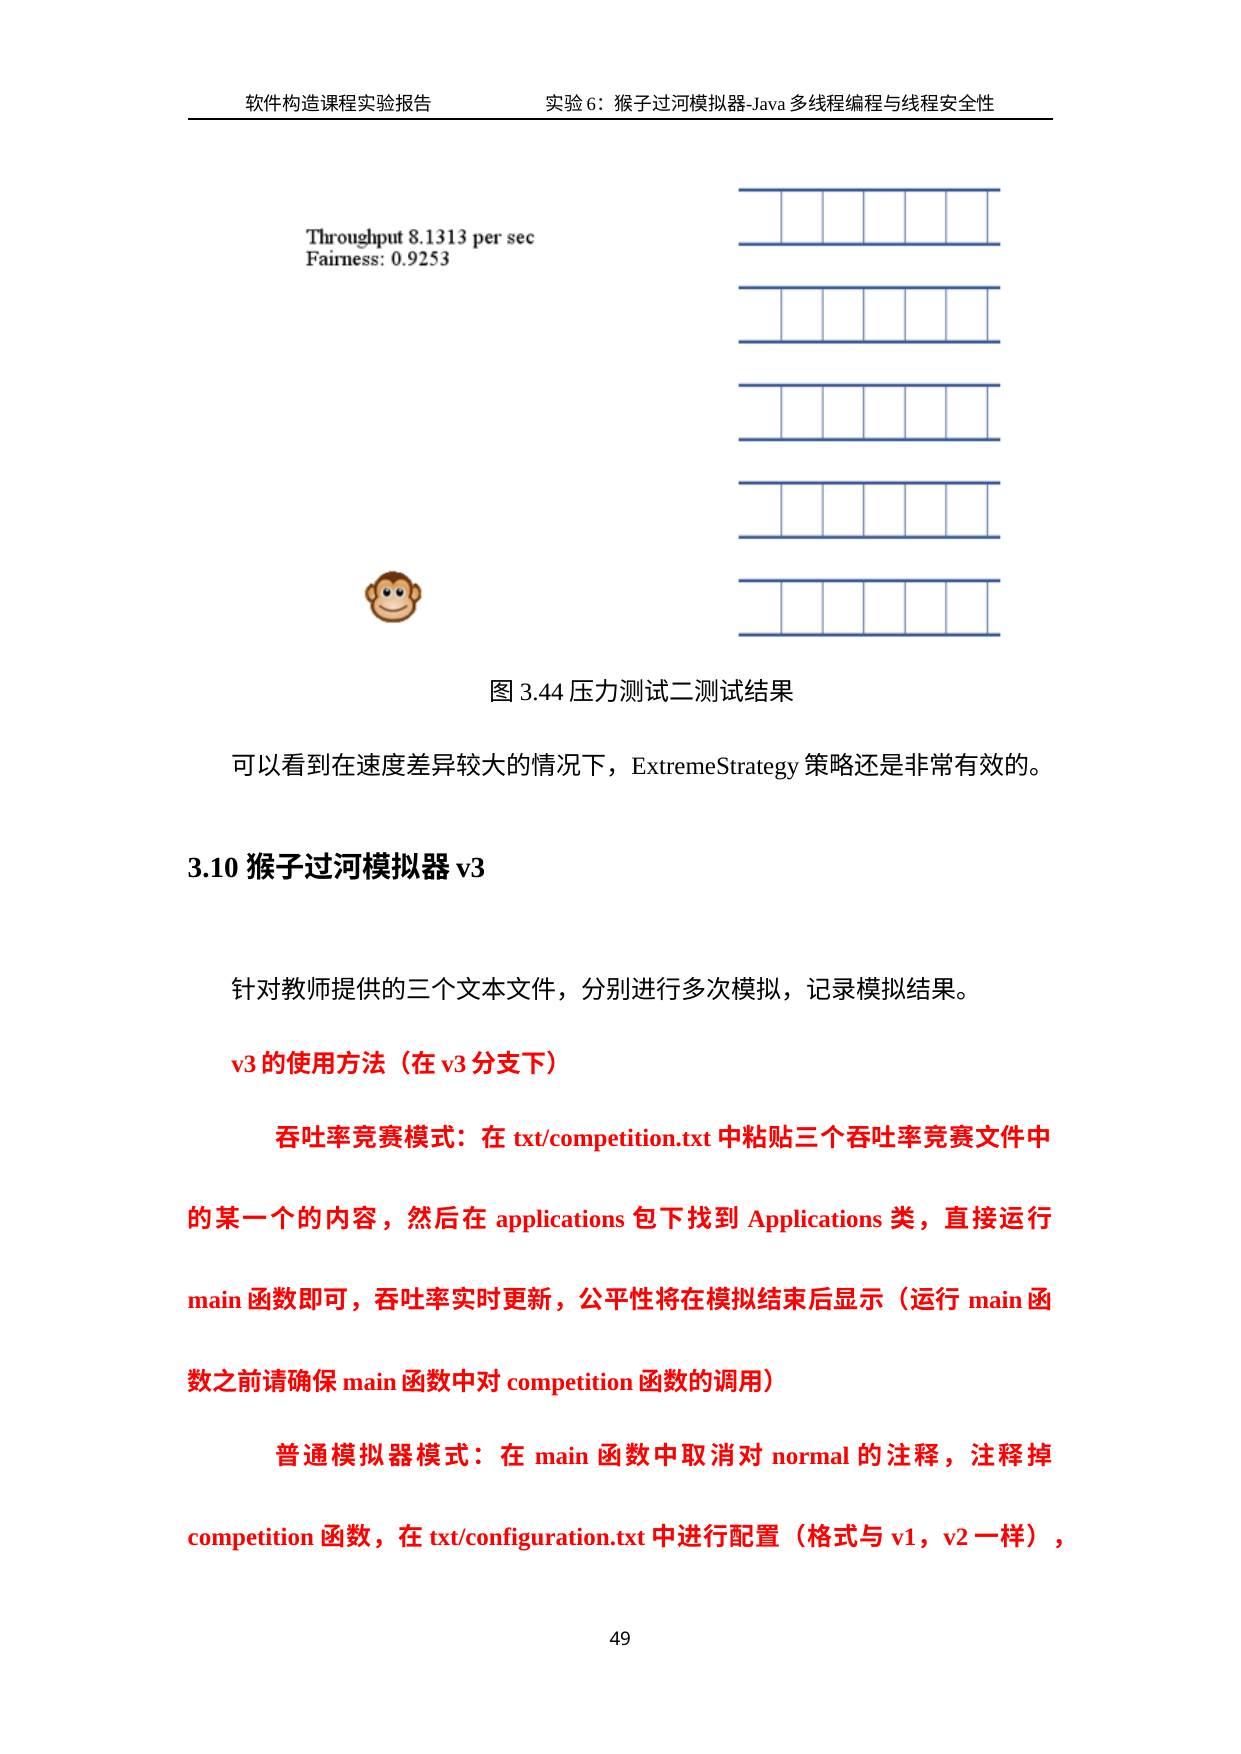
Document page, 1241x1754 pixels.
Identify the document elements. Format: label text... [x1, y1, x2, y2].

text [187, 1421, 1053, 1567]
text 可以看到在速度差异较大的情况下，ExtremeStrategy策略还是非常有效的。 [187, 731, 1053, 796]
text 图3.44 压力测试二测试结果 [187, 657, 1053, 722]
subtitle 猴子过河模拟器v3 [187, 832, 1053, 897]
picture [283, 162, 1001, 641]
text 吞吐率竞赛模式：在txt/competition.txt中粘贴三个吞吐率竞赛文件中的某一个的内容，然后在applications包下找到Applications类，直接运行main函数即可，吞吐率实时更新，公平性将在模拟结束后显示（运行main函数之前请确保main函数中对competition函数的调用） [187, 1103, 1053, 1412]
text 针对教师提供的三个文本文件，分别进行多次模拟，记录模拟结果。 [187, 955, 1053, 1020]
text v3的使用方法（在v3分支下） [187, 1029, 1053, 1094]
